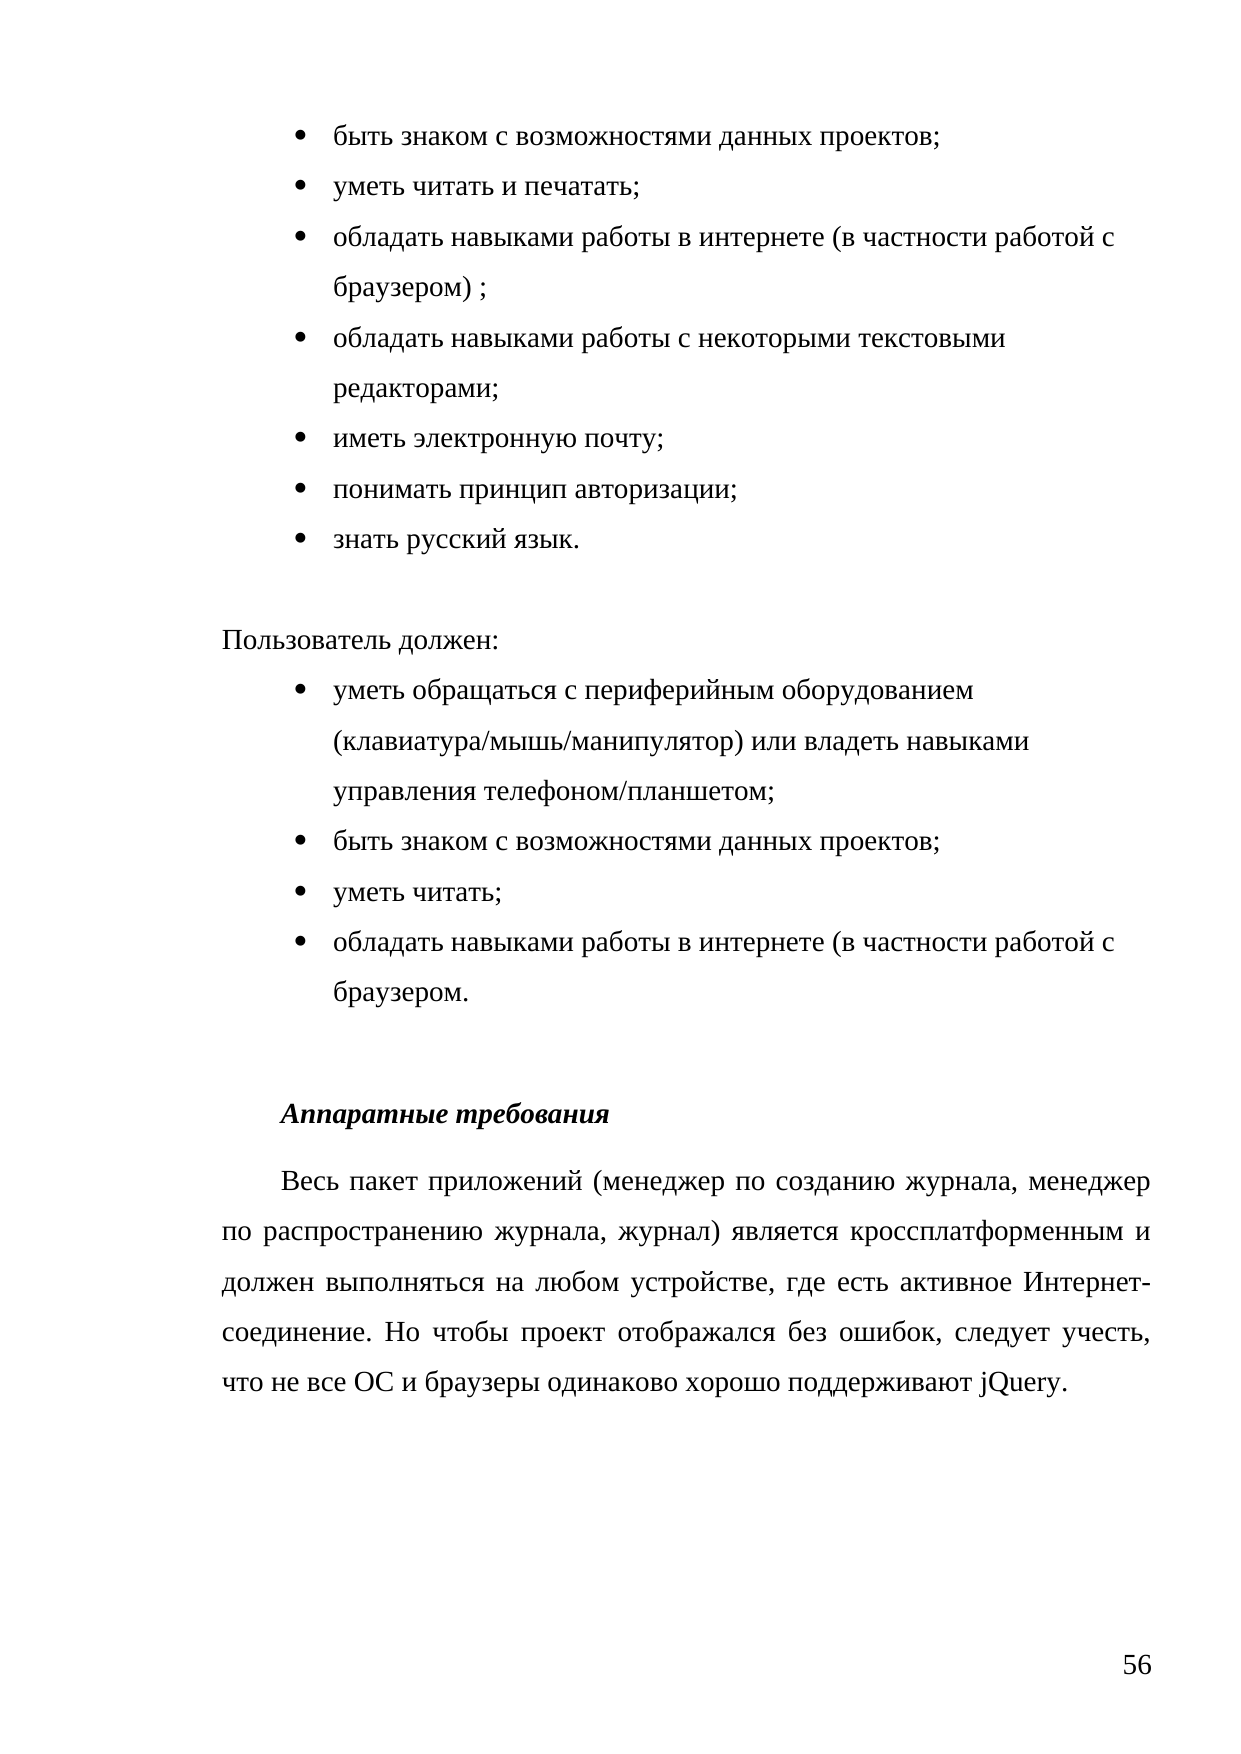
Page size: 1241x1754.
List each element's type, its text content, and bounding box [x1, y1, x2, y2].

list уметь обращаться с периферийным оборудованием (клавиатура/мышь/манипулятор) или владеть навыками управления телефоном/планшетом; [295, 672, 1152, 807]
list понимать принцип авторизации; [295, 471, 1152, 504]
subtitle Аппаратные требования [222, 1096, 1152, 1129]
list быть знаком с возможностями данных проектов; [295, 118, 1152, 152]
list обладать навыками работы с некоторыми текстовыми редакторами; [295, 320, 1152, 404]
list обладать навыками работы в интернете (в частности работой с браузером) ; [295, 219, 1152, 303]
list уметь читать и печатать; [295, 168, 1152, 202]
list быть знаком с возможностями данных проектов; [295, 823, 1152, 857]
list иметь электронную почту; [295, 420, 1152, 454]
list знать русский язык. [295, 521, 1152, 555]
list обладать навыками работы в интернете (в частности работой с браузером. [295, 924, 1152, 1008]
text Весь пакет приложений (менеджер по созданию журнала, менеджер по распространению журнала, журнал) является кроссплатформенным и должен выполняться на любом устройстве, где есть активное Интернет-соединение. Но чтобы проект отображался без ошибок, следует учесть, что не все ОС и браузеры одинаково хорошо поддерживают jQuery. [222, 1163, 1152, 1398]
text Пользователь должен: [222, 622, 1152, 656]
list уметь читать; [295, 874, 1152, 907]
